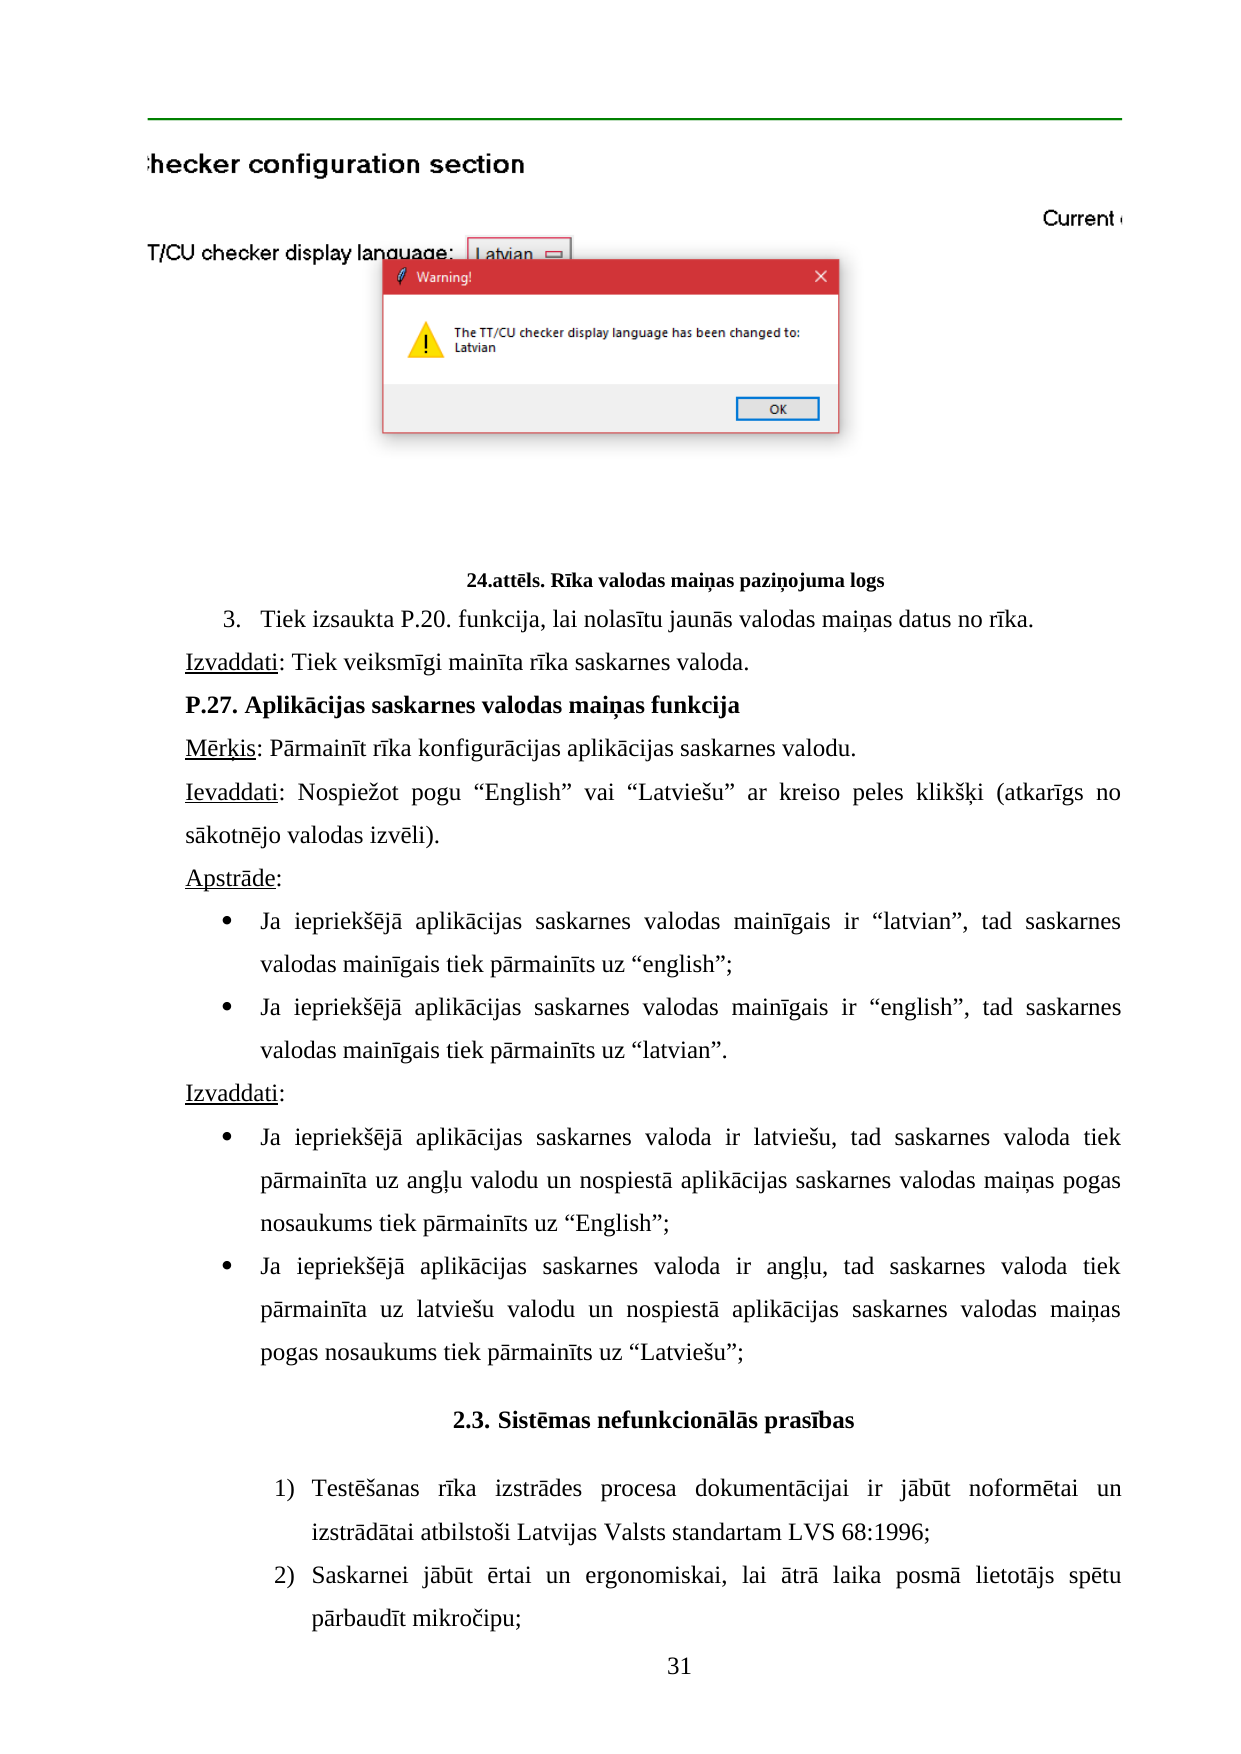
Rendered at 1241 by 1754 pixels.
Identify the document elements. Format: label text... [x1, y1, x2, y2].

list P.27. Aplikācijas saskarnes valodas maiņas funkcija [185, 690, 1122, 719]
list Ievaddati: Nospiežot pogu “English” vai “Latviešu” ar kreiso peles klikšķi (atkarīgs no sākotnējo valodas izvēli). [185, 777, 1122, 848]
list Ja iepriekšējā aplikācijas saskarnes valoda ir latviešu, tad saskarnes valoda tiek pārmainīta uz angļu valodu un nospiestā aplikācijas saskarnes valodas maiņas pogas nosaukums tiek pārmainīts uz “English”; [223, 1122, 1122, 1237]
list Apstrāde: [185, 863, 1122, 892]
list Saskarnei jābūt ērtai un ergonomiskai, lai ātrā laika posmā lietotājs spētu pārbaudīt mikročipu; [274, 1560, 1122, 1632]
list Ja iepriekšējā aplikācijas saskarnes valodas mainīgais ir “english”, tad saskarnes valodas mainīgais tiek pārmainīts uz “latvian”. [223, 992, 1122, 1064]
picture [147, 118, 1123, 554]
list Mērķis: Pārmainīt rīka konfigurācijas aplikācijas saskarnes valodu. [185, 733, 1122, 762]
list Ja iepriekšējā aplikācijas saskarnes valodas mainīgais ir “latvian”, tad saskarnes valodas mainīgais tiek pārmainīts uz “english”; [223, 906, 1122, 978]
list Izvaddati: [185, 1078, 1122, 1107]
list Izvaddati: Tiek veiksmīgi mainīta rīka saskarnes valoda. [185, 647, 1122, 676]
list 24.attēls. Rīka valodas maiņas paziņojuma logs [229, 568, 1122, 592]
list Testēšanas rīka izstrādes procesa dokumentācijai ir jābūt noformētai un izstrādātai atbilstoši Latvijas Valsts standartam LVS 68:1996; [274, 1473, 1122, 1545]
list Tiek izsaukta P.20. funkcija, lai nolasītu jaunās valodas maiņas datus no rīka. [223, 604, 1122, 633]
subtitle Sistēmas nefunkcionālās prasības [185, 1405, 1122, 1434]
list Ja iepriekšējā aplikācijas saskarnes valoda ir angļu, tad saskarnes valoda tiek pārmainīta uz latviešu valodu un nospiestā aplikācijas saskarnes valodas maiņas pogas nosaukums tiek pārmainīts uz “Latviešu”; [223, 1251, 1122, 1366]
